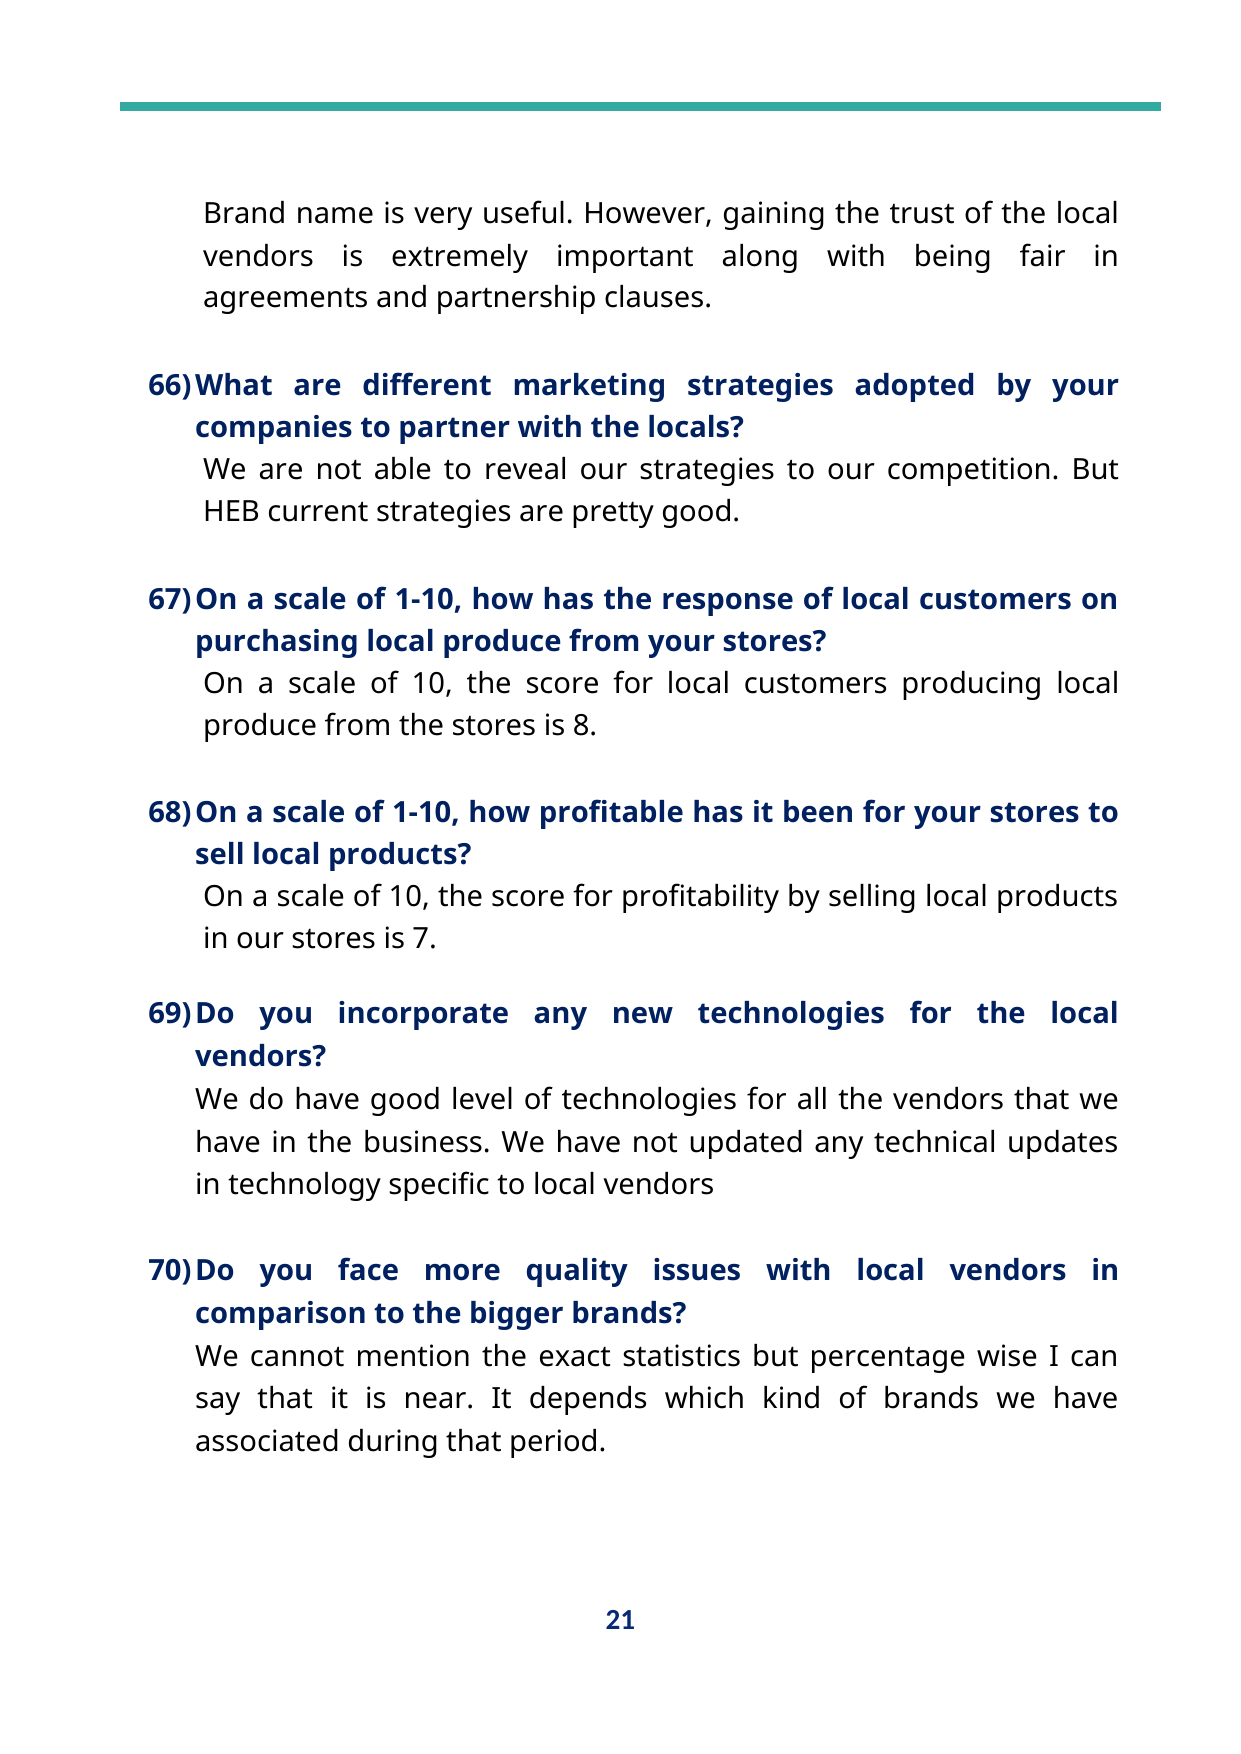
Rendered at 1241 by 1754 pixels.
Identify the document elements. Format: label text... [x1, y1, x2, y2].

list We do have good level of technologies for all the vendors that we have in the business. We have not updated any technical updates in technology specific to local vendors [195, 1078, 1120, 1203]
list What are different marketing strategies adopted by your companies to partner with the locals? [148, 364, 1120, 446]
text We are not able to reveal our strategies to our competition. But HEB current strategies are pretty good. [203, 448, 1120, 530]
list Do you incorporate any new technologies for the local vendors? [148, 992, 1120, 1075]
list Do you face more quality issues with local vendors in comparison to the bigger brands? [148, 1249, 1120, 1332]
text On a scale of 10, the score for profitability by selling local products in our stores is 7. [203, 875, 1120, 957]
text Brand name is very useful. However, gaining the trust of the local vendors is extremely important along with being fair in agreements and partnership clauses. [203, 193, 1120, 316]
text On a scale of 10, the score for local customers producing local produce from the stores is 8. [203, 662, 1120, 743]
list On a scale of 1-10, how has the response of local customers on purchasing local produce from your stores? [148, 578, 1120, 659]
text We cannot mention the exact statistics but percentage wise I can say that it is near. It depends which kind of brands we have associated during that period. [195, 1335, 1120, 1460]
list On a scale of 1-10, how profitable has it been for your stores to sell local products? [148, 791, 1120, 873]
